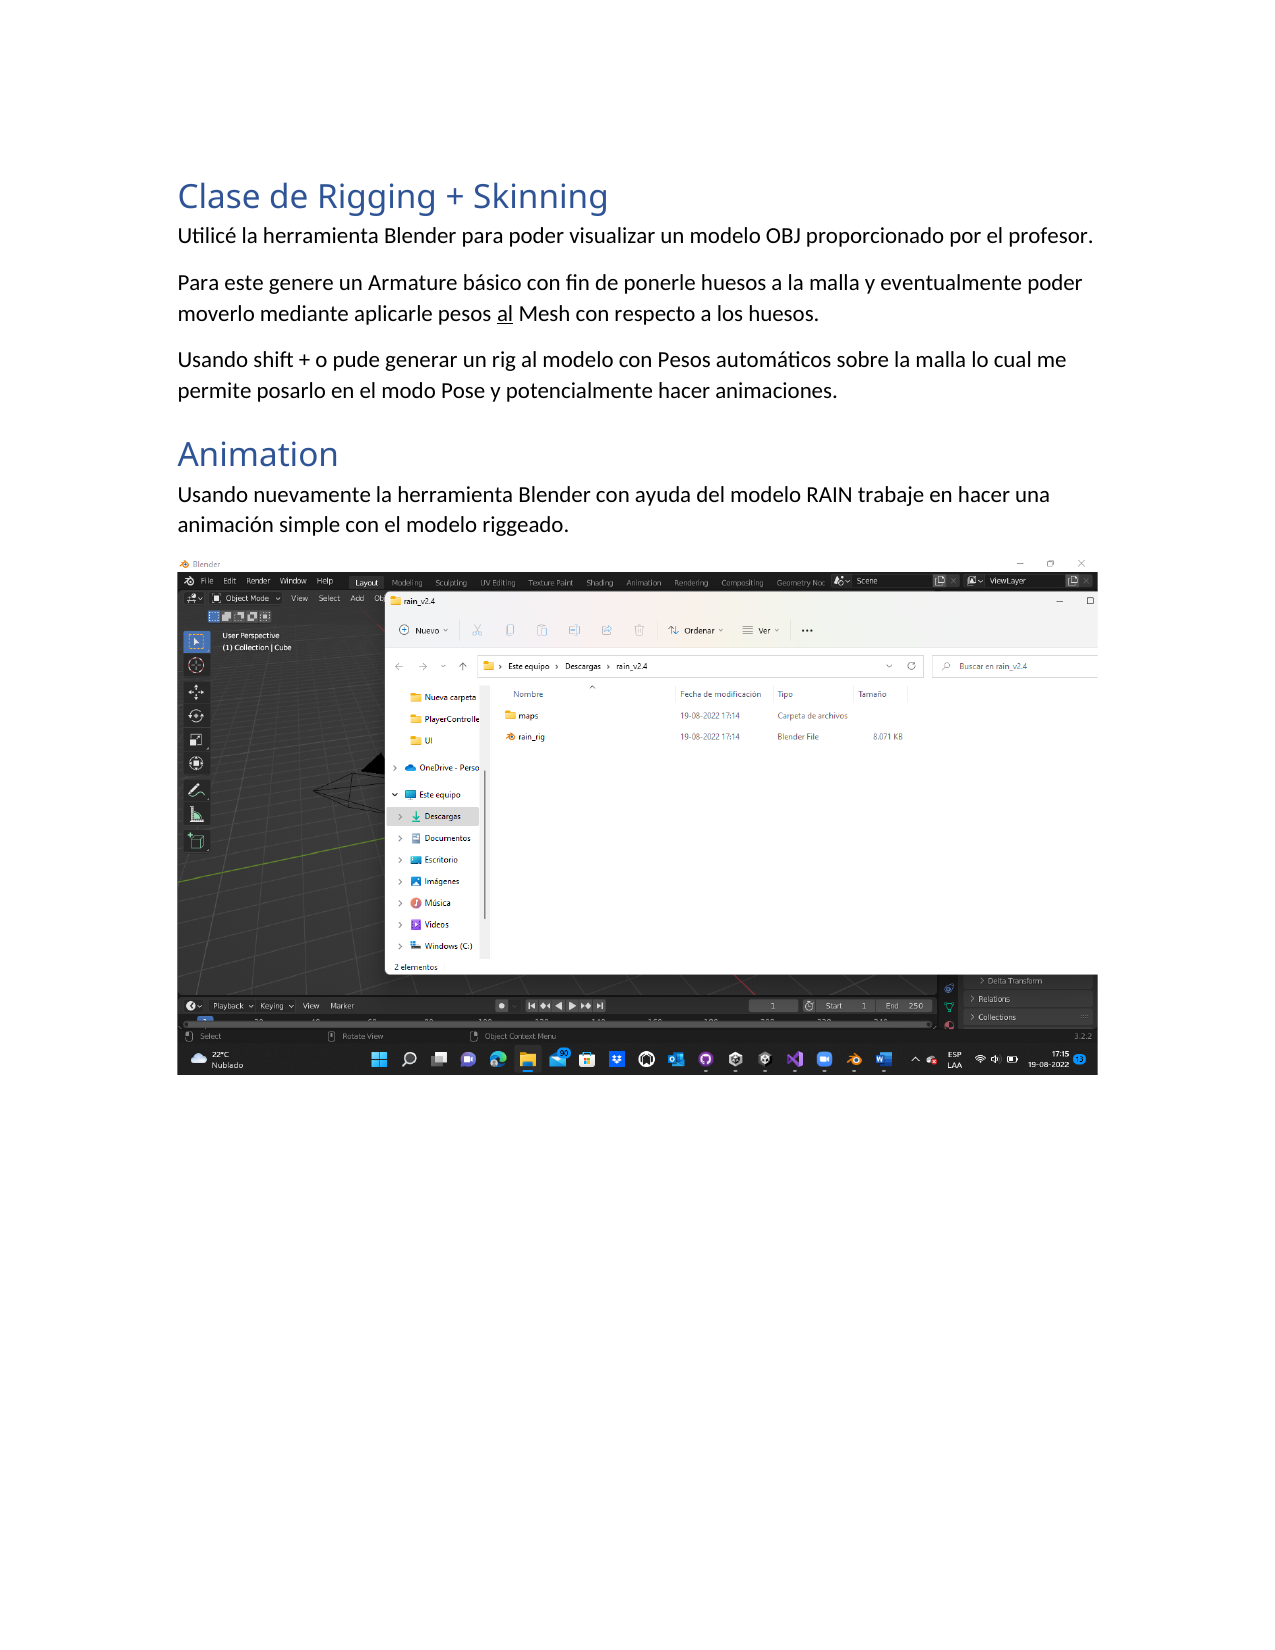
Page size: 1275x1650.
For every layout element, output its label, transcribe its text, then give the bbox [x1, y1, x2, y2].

text Para este genere un Armature básico con fin de ponerle huesos a la malla y eventualmente poder moverlo mediante aplicarle pesos al Mesh con respecto a los huesos. [177, 268, 1098, 327]
text Utilicé la herramienta Blender para poder visualizar un modelo OBJ proporcionado por el profesor. [177, 222, 1098, 249]
subtitle Clase de Rigging + Skinning [177, 173, 1098, 218]
picture [177, 557, 1098, 1075]
text Usando nuevamente la herramienta Blender con ayuda del modelo RAIN trabaje en hacer una animación simple con el modelo riggeado. [177, 480, 1098, 538]
text Usando shift + o pude generar un rig al modelo con Pesos automáticos sobre la malla lo cual me permite posarlo en el modo Pose y potencialmente hacer animaciones. [177, 346, 1098, 404]
subtitle Animation [177, 431, 1098, 476]
